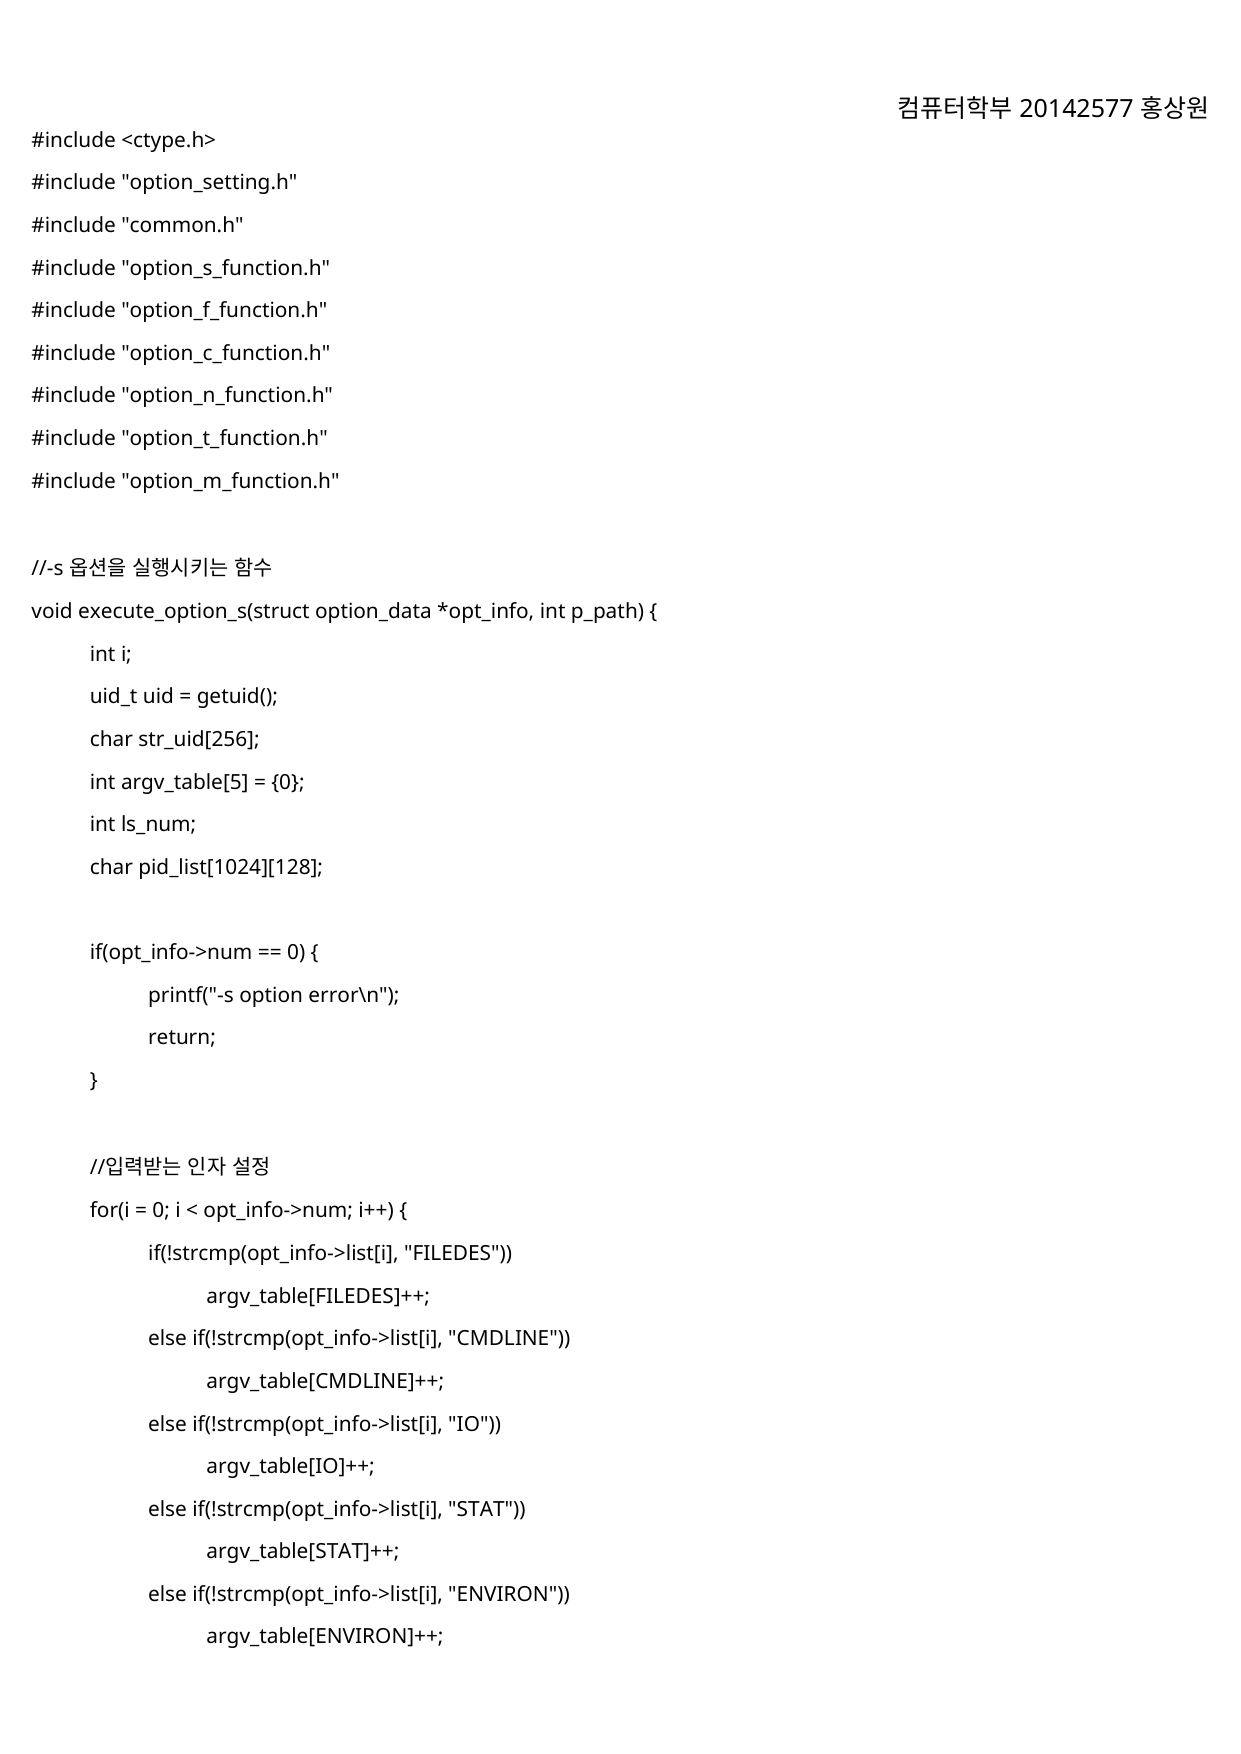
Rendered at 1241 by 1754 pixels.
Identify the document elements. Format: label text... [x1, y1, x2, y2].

text #include <ctype.h> [31, 125, 1209, 153]
text else if(!strcmp(opt_info->list[i], "CMDLINE")) [31, 1323, 1209, 1352]
text argv_table[IO]++; [31, 1451, 1209, 1480]
text else if(!strcmp(opt_info->list[i], "IO")) [31, 1409, 1209, 1437]
text argv_table[FILEDES]++; [31, 1281, 1209, 1309]
text } [31, 1065, 1209, 1093]
text #include "option_c_function.h" [31, 338, 1209, 366]
text void execute_option_s(struct option_data *opt_info, int p_path) { [31, 596, 1209, 625]
text for(i = 0; i < opt_info->num; i++) { [31, 1196, 1209, 1224]
text int i; [31, 639, 1209, 667]
text #include "option_n_function.h" [31, 381, 1209, 409]
text return; [31, 1022, 1209, 1051]
text if(opt_info->num == 0) { [31, 937, 1209, 966]
text #include "option_setting.h" [31, 167, 1209, 196]
text argv_table[CMDLINE]++; [31, 1366, 1209, 1394]
text else if(!strcmp(opt_info->list[i], "ENVIRON")) [31, 1579, 1209, 1607]
text char pid_list[1024][128]; [31, 852, 1209, 880]
text #include "option_s_function.h" [31, 253, 1209, 281]
text int ls_num; [31, 809, 1209, 838]
text else if(!strcmp(opt_info->list[i], "STAT")) [31, 1494, 1209, 1522]
text //-s 옵션을 실행시키는 함수 [31, 551, 1209, 581]
text //입력받는 인자 설정 [31, 1150, 1209, 1181]
text #include "option_t_function.h" [31, 423, 1209, 452]
text #include "option_m_function.h" [31, 466, 1209, 494]
text char str_uid[256]; [31, 724, 1209, 753]
text argv_table[STAT]++; [31, 1536, 1209, 1565]
text printf("-s option error\n"); [31, 980, 1209, 1008]
text int argv_table[5] = {0}; [31, 767, 1209, 795]
text uid_t uid = getuid(); [31, 682, 1209, 710]
text #include "option_f_function.h" [31, 295, 1209, 324]
text argv_table[ENVIRON]++; [31, 1622, 1209, 1650]
text #include "common.h" [31, 210, 1209, 238]
text if(!strcmp(opt_info->list[i], "FILEDES")) [31, 1238, 1209, 1267]
